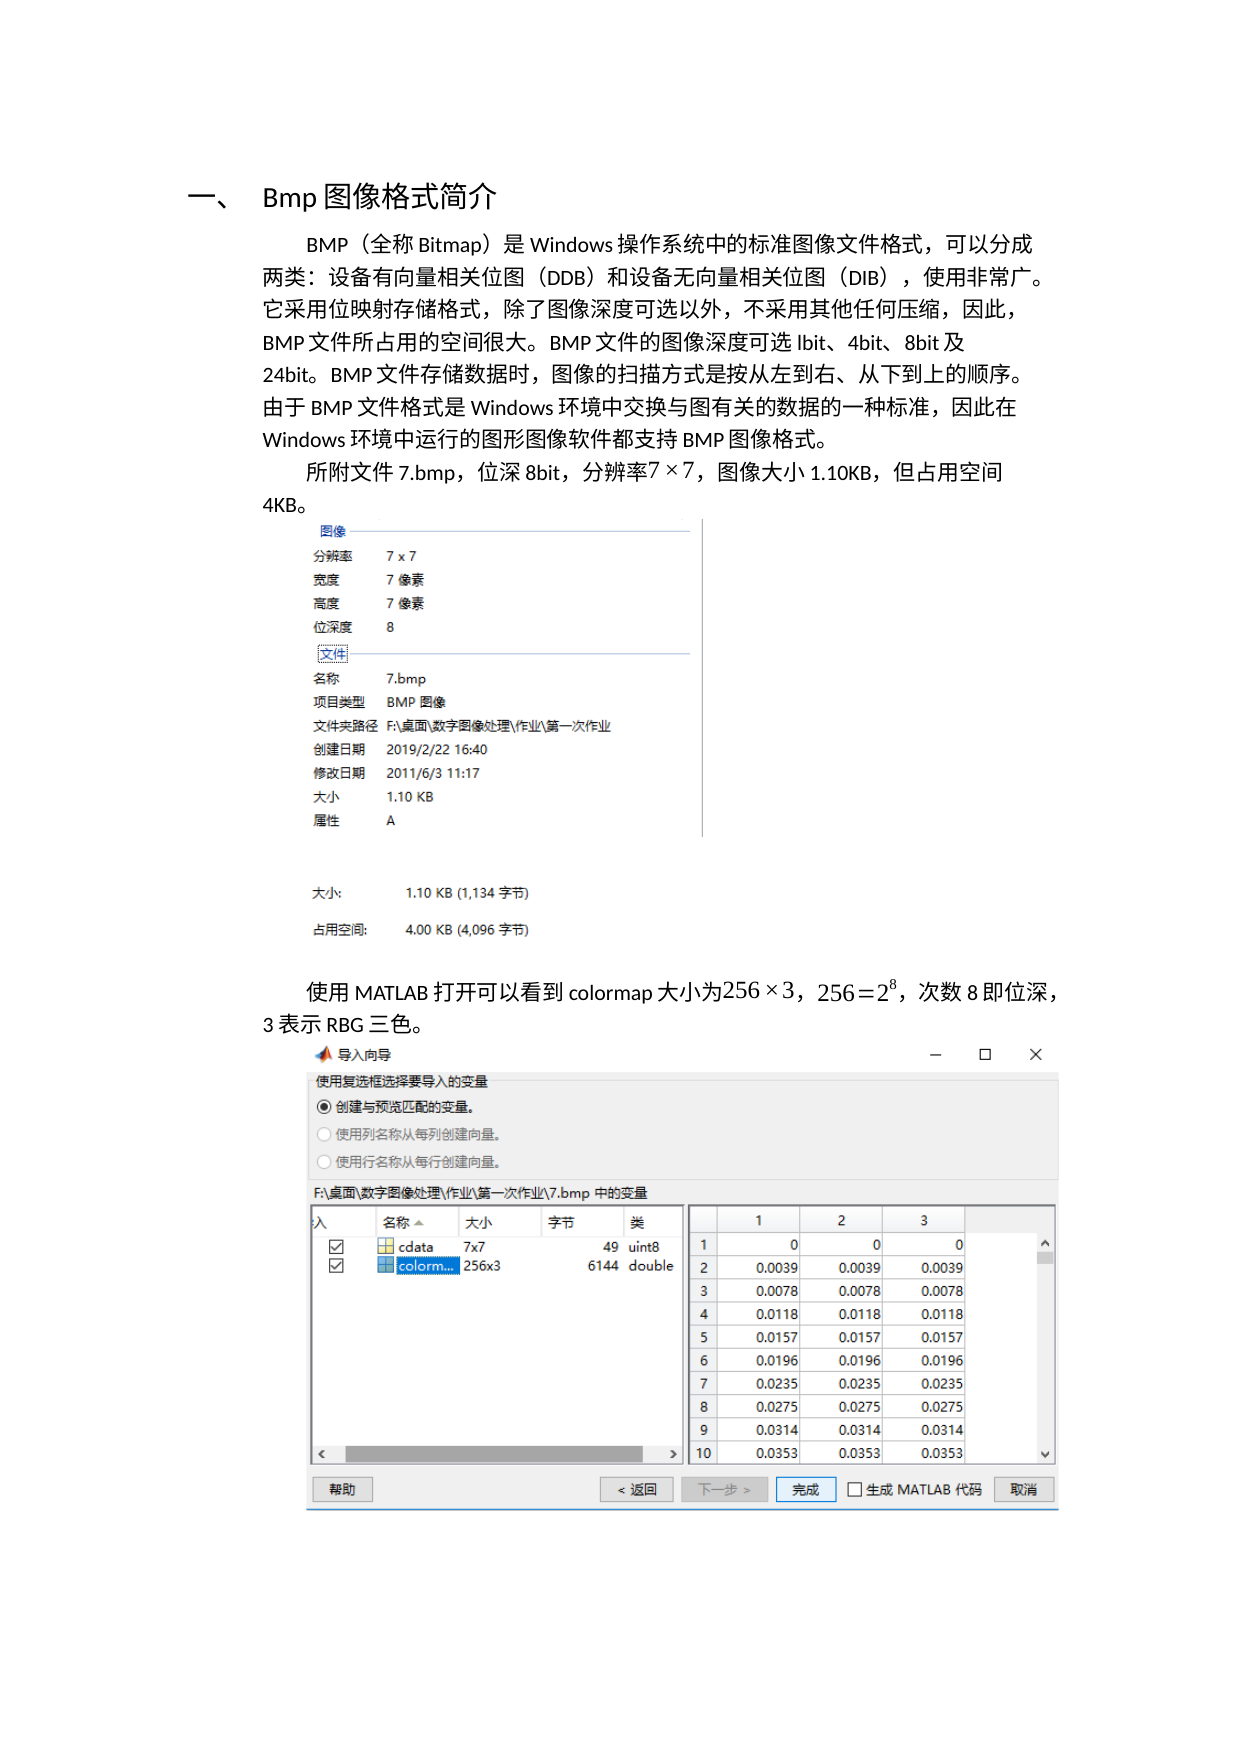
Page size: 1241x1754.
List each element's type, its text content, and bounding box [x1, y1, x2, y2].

list 所附文件7.bmp，位深8bit，分辨率，图像大小1.10KB，但占用空间4KB。 [262, 454, 1053, 519]
picture [306, 519, 703, 837]
list Bmp图像格式简介 [187, 162, 1053, 227]
picture [306, 877, 712, 954]
picture [306, 1039, 1059, 1511]
list 使用MATLAB打开可以看到colormap大小为，，次数8即位深，3表示RBG三色。 [262, 974, 1053, 1039]
list BMP（全称Bitmap）是Windows操作系统中的标准图像文件格式，可以分成两类：设备有向量相关位图（DDB）和设备无向量相关位图（DIB），使用非常广。它采用位映射存储格式，除了图像深度可选以外，不采用其他任何压缩，因此，BMP文件所占用的空间很大。BMP文件的图像深度可选lbit、4bit、8bit及24bit。BMP文件存储数据时，图像的扫描方式是按从左到右、从下到上的顺序。由于BMP文件格式是Windows环境中交换与图有关的数据的一种标准，因此在Windows环境中运行的图形图像软件都支持BMP图像格式。 [262, 227, 1053, 454]
